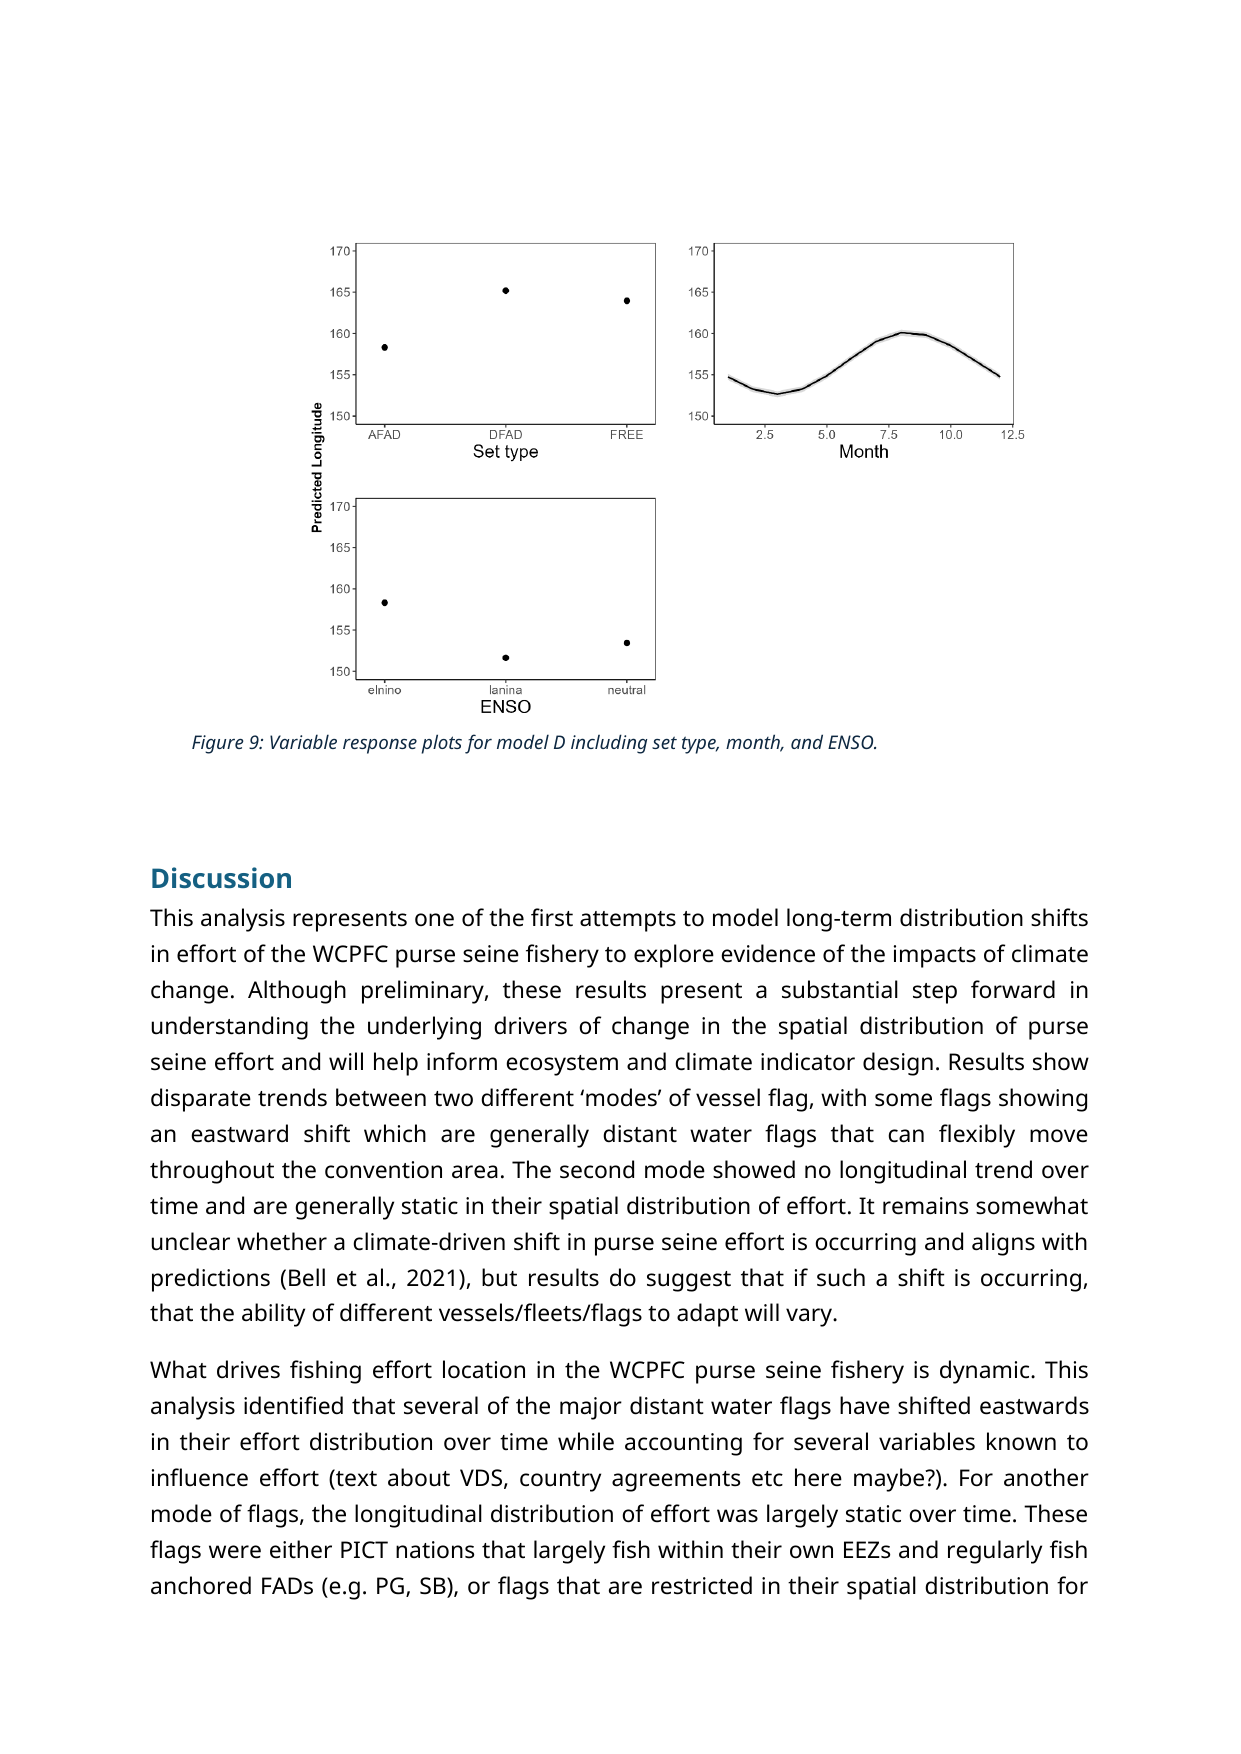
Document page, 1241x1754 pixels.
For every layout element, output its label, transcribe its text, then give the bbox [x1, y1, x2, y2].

picture [297, 206, 1026, 729]
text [150, 1354, 1090, 1601]
text This analysis represents one of the first attempts to model long-term distribution shifts in effort of the WCPFC purse seine fishery to explore evidence of the impacts of climate change. Although preliminary, these results present a substantial step forward in understanding the underlying drivers of change in the spatial distribution of purse seine effort and will help inform ecosystem and climate indicator design. Results show disparate trends between two different ‘modes’ of vessel flag, with some flags showing an eastward shift which are generally distant water flags that can flexibly move throughout the convention area. The second mode showed no longitudinal trend over time and are generally static in their spatial distribution of effort. It remains somewhat unclear whether a climate-driven shift in purse seine effort is occurring and aligns with predictions , but results do suggest that if such a shift is occurring, that the ability of different vessels/fleets/flags to adapt will vary. [150, 902, 1090, 1329]
subtitle Discussion [150, 860, 1090, 897]
